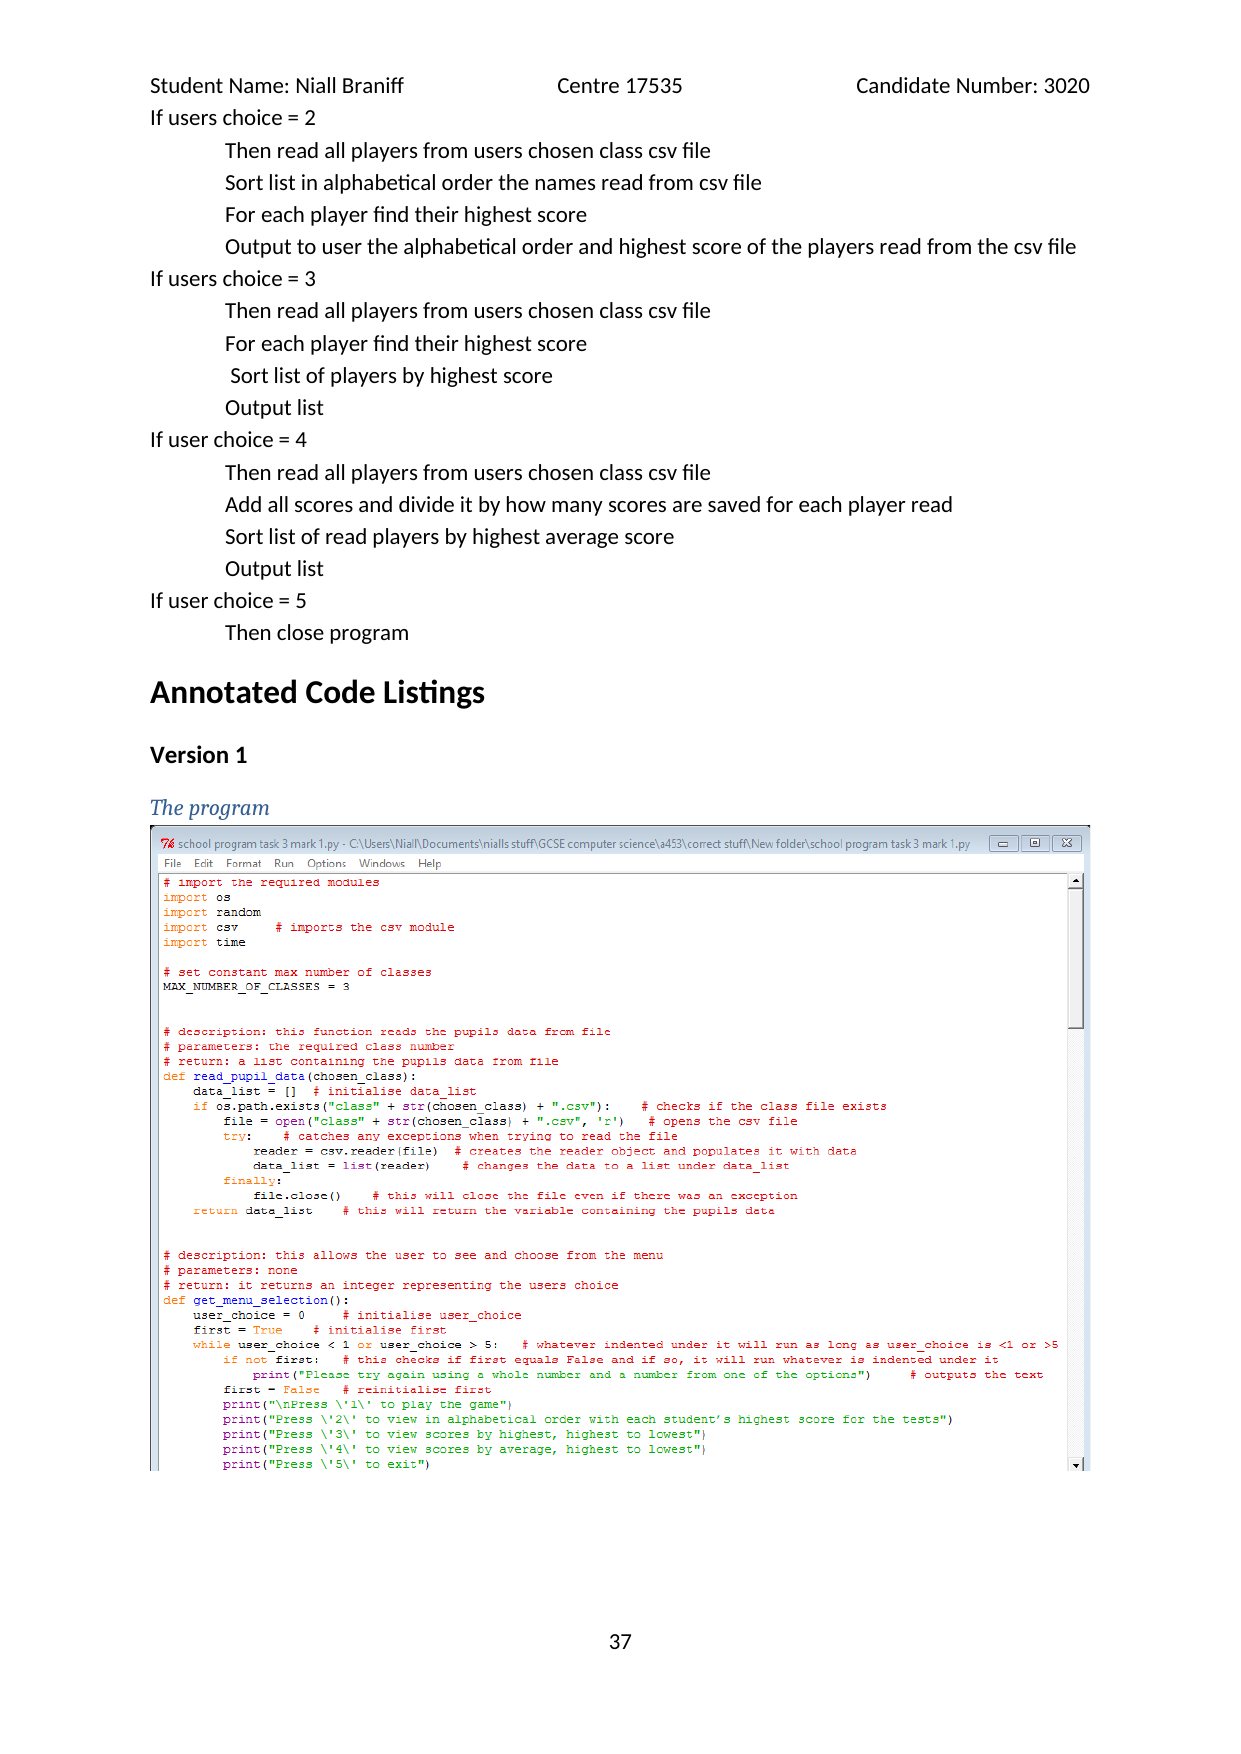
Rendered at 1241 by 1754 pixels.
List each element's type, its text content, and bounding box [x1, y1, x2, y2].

text Then read all players from users chosen class csv file [150, 458, 1090, 486]
text If user choice = 4 [150, 425, 1090, 453]
subtitle The program [150, 795, 1090, 821]
subtitle Annotated Code Listings [150, 672, 1090, 712]
text If users choice = 3 [150, 264, 1090, 292]
text If user choice = 5 [150, 586, 1090, 614]
text Output list [150, 554, 1090, 582]
text Then close program [150, 618, 1090, 647]
text If users choice = 2 [150, 103, 1090, 132]
text Output list [150, 393, 1090, 421]
text Add all scores and divide it by how many scores are saved for each player read [150, 490, 1090, 518]
text Sort list of players by highest score [150, 361, 1090, 389]
text Then read all players from users chosen class csv file [150, 136, 1090, 164]
text Sort list in alphabetical order the names read from csv file [225, 168, 1090, 196]
text Sort list of read players by highest average score [150, 522, 1090, 550]
text For each player find their highest score [150, 329, 1090, 357]
text Then read all players from users chosen class csv file [150, 297, 1090, 325]
text For each player find their highest score [225, 200, 1090, 228]
text Output to user the alphabetical order and highest score of the players read from the csv file [225, 232, 1090, 260]
subtitle Version 1 [150, 739, 1090, 770]
